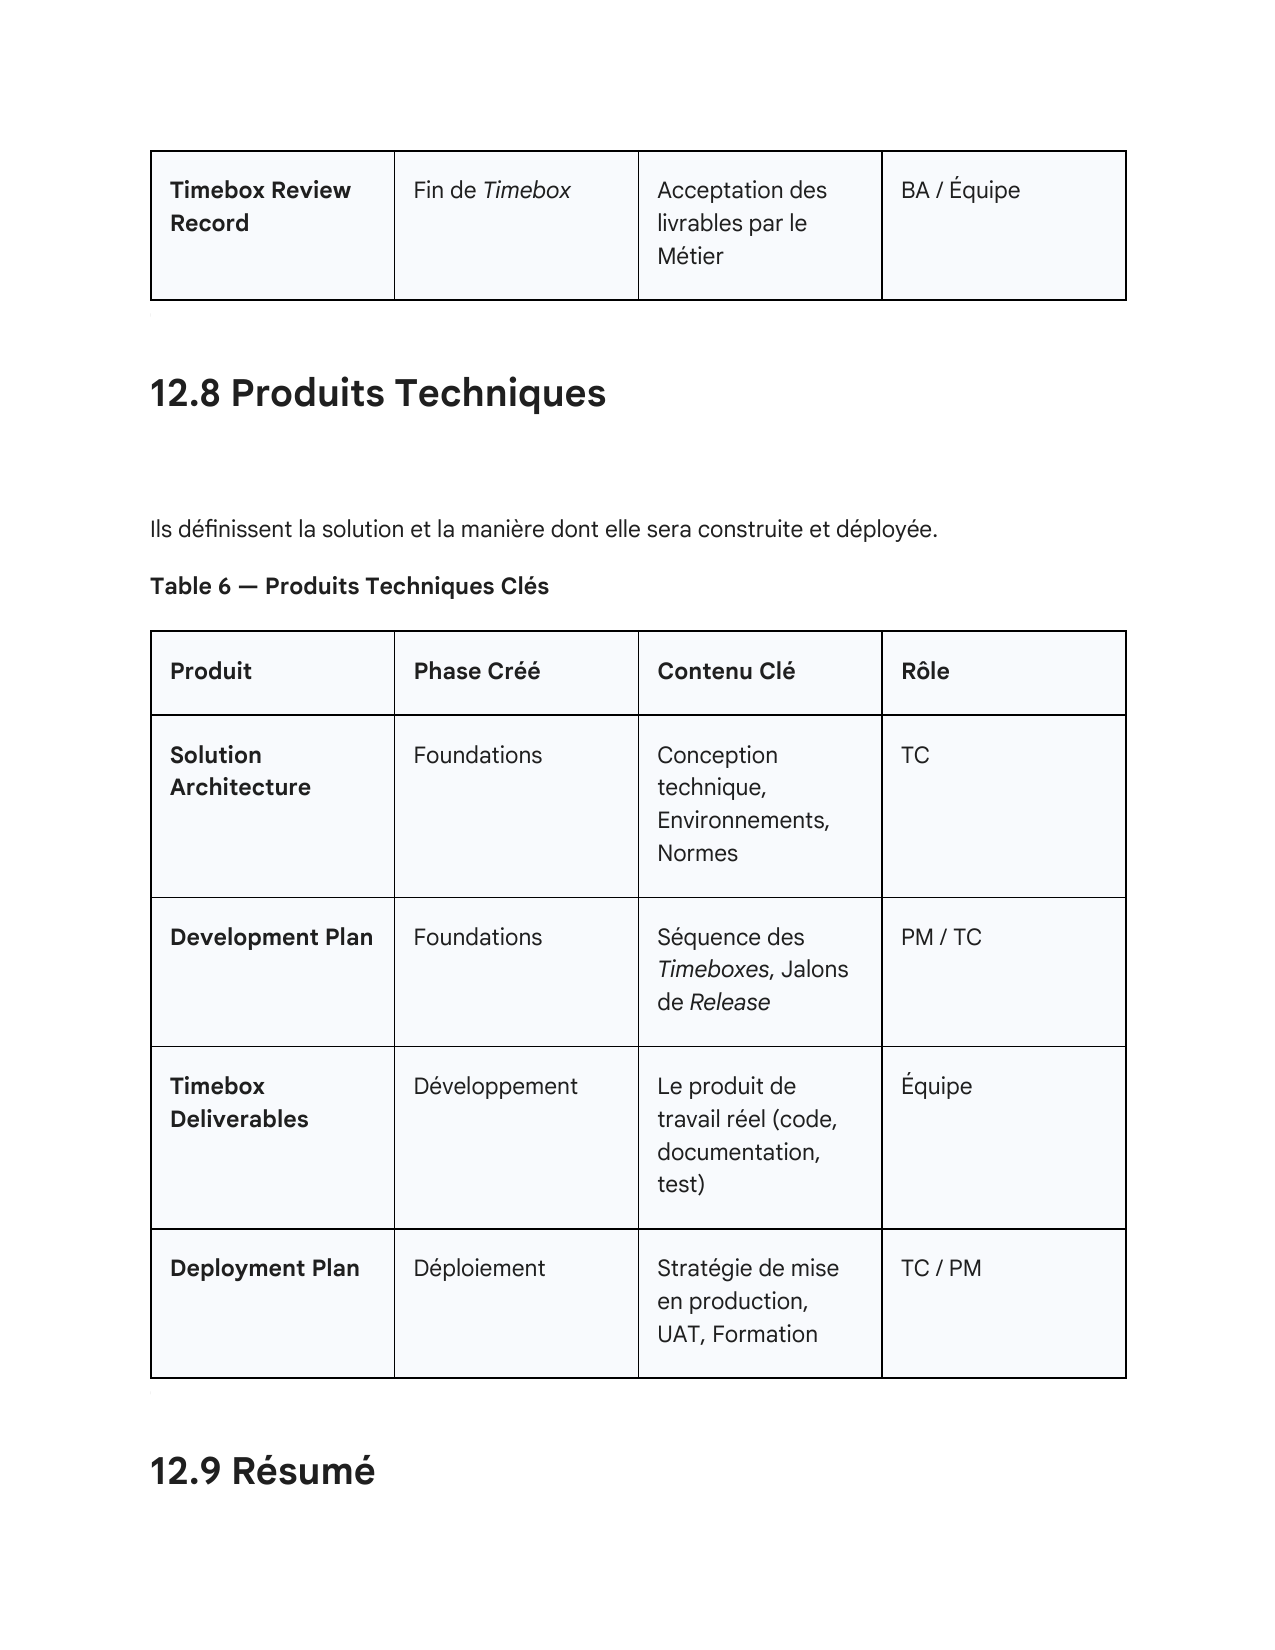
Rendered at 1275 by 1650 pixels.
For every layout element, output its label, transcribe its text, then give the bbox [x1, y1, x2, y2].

table_cell TC / PM [883, 1230, 1125, 1377]
table_cell Le produit de travail réel (code, documentation, test) [639, 1047, 881, 1228]
table_header Produit [152, 632, 394, 714]
text Table 6 — Produits Techniques Clés [150, 573, 1125, 601]
subtitle 12.8 Produits Techniques [150, 370, 1125, 417]
table_cell TC [883, 716, 1125, 896]
table_cell Development Plan [152, 898, 394, 1046]
table_cell Équipe [883, 1047, 1125, 1228]
table_header Rôle [883, 632, 1125, 714]
table_cell Timebox Deliverables [152, 1047, 394, 1228]
subtitle 12.9 Résumé [150, 1448, 1125, 1495]
table_cell Séquence des Timeboxes, Jalons de Release [639, 898, 881, 1046]
table_header Contenu Clé [639, 632, 881, 714]
table_cell Foundations [395, 898, 638, 1046]
table_cell Deployment Plan [152, 1230, 394, 1377]
table_cell Stratégie de mise en production, UAT, Formation [639, 1230, 881, 1377]
table_header Phase Créé [395, 632, 638, 714]
table_cell Développement [395, 1047, 638, 1228]
table_cell Timebox Review Record [152, 152, 394, 299]
table_cell Acceptation des livrables par le Métier [639, 152, 881, 299]
table_cell Foundations [395, 716, 638, 896]
table_cell Conception technique, Environnements, Normes [639, 716, 881, 896]
table_cell BA / Équipe [883, 152, 1125, 299]
table_cell PM / TC [883, 898, 1125, 1046]
table_cell Déploiement [395, 1230, 638, 1377]
table_cell Solution Architecture [152, 716, 394, 896]
table_cell Fin de Timebox [395, 152, 638, 299]
text Ils définissent la solution et la manière dont elle sera construite et déployée. [150, 515, 1125, 544]
